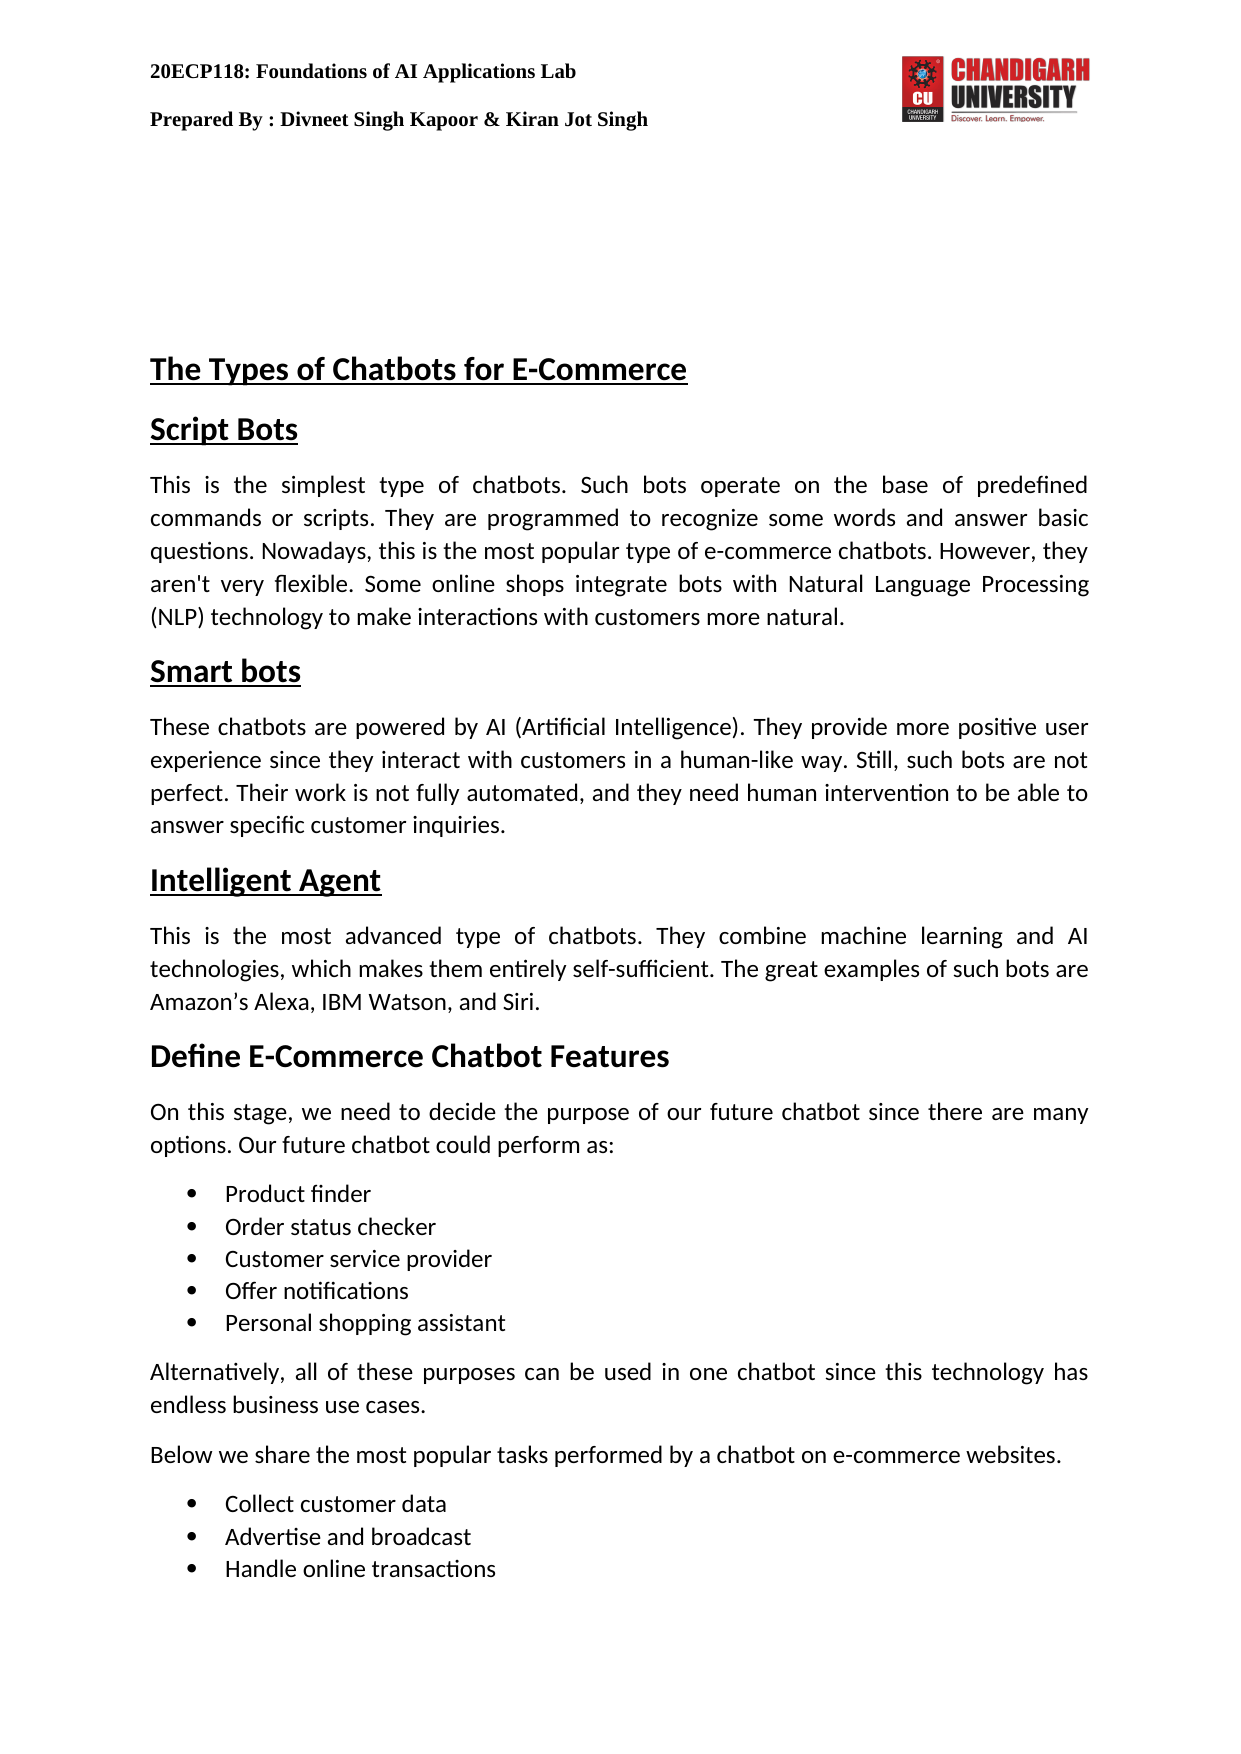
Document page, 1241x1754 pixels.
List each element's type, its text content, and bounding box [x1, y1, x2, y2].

text Script Bots [150, 408, 1090, 449]
text On this stage, we need to decide the purpose of our future chatbot since there are many options. Our future chatbot could perform as: [150, 1096, 1090, 1159]
list Product finder [187, 1178, 1090, 1209]
text This is the most advanced type of chatbots. They combine machine learning and AI technologies, which makes them entirely self-sufficient. The great examples of such bots are Amazon’s Alexa, IBM Watson, and Siri. [150, 920, 1090, 1016]
text Smart bots [150, 650, 1090, 691]
picture [902, 56, 1091, 122]
list Advertise and broadcast [187, 1521, 1090, 1551]
list Offer notifications [187, 1275, 1090, 1306]
list Handle online transactions [187, 1553, 1090, 1584]
text Alternatively, all of these purposes can be used in one chatbot since this technology has endless business use cases. [150, 1357, 1090, 1420]
list Order status checker [187, 1211, 1090, 1241]
list Collect customer data [187, 1489, 1090, 1519]
text These chatbots are powered by AI (Artificial Intelligence). They provide more positive user experience since they interact with customers in a human-like way. Still, such bots are not perfect. Their work is not fully automated, and they need human intervention to be able to answer specific customer inquiries. [150, 711, 1090, 840]
text This is the simplest type of chatbots. Such bots operate on the base of predefined commands or scripts. They are programmed to recognize some words and answer basic questions. Nowadays, this is the most popular type of e-commerce chatbots. However, they aren't very flexible. Some online shops integrate bots with Natural Language Processing (NLP) technology to make interactions with customers more natural. [150, 469, 1090, 631]
list Customer service provider [187, 1243, 1090, 1273]
text Define E-Commerce Chatbot Features [150, 1035, 1090, 1076]
list Personal shopping assistant [187, 1308, 1090, 1338]
text Below we share the most popular tasks performed by a chatbot on e-commerce websites. [150, 1439, 1090, 1469]
text The Types of Chatbots for E-Commerce [150, 348, 1090, 388]
text Intelligent Agent [150, 859, 1090, 900]
